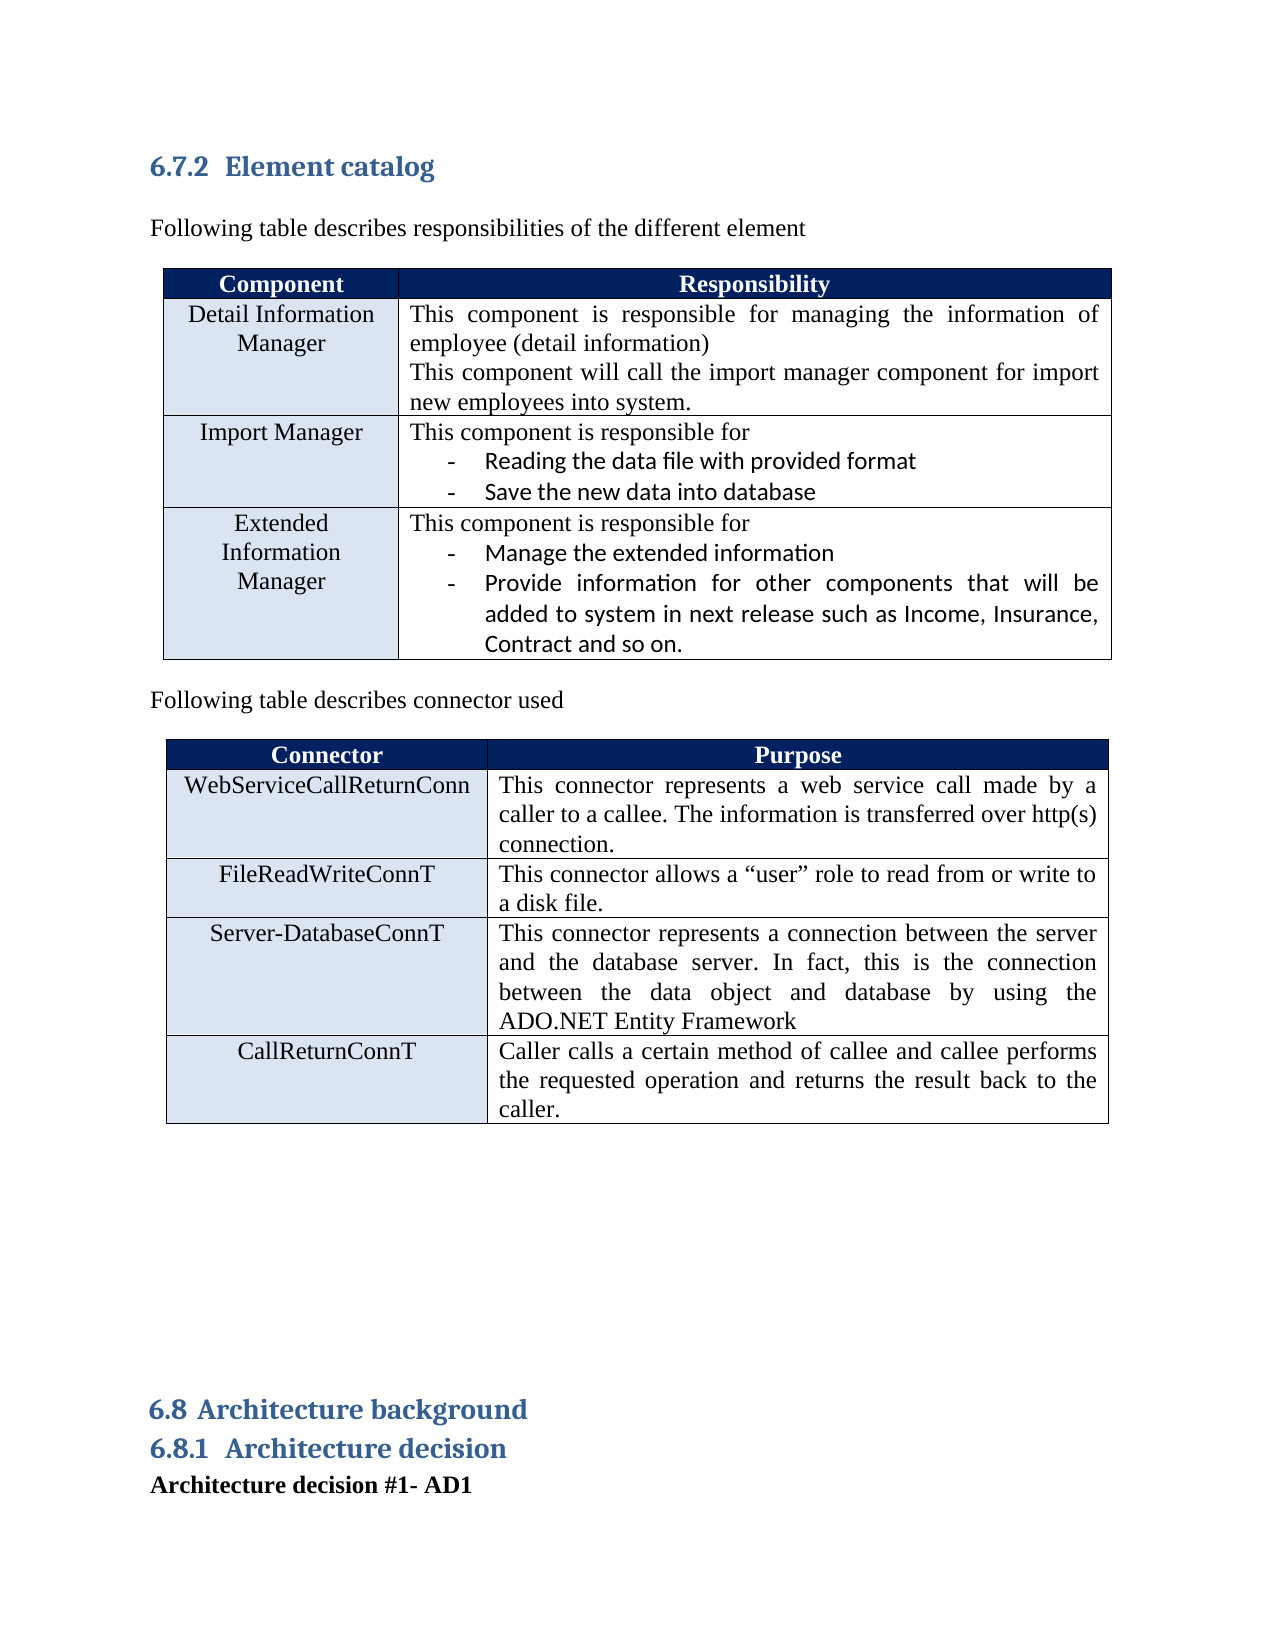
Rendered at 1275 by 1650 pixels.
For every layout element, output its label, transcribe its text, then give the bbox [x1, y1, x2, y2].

table_cell Caller calls a certain method of callee and callee performs the requested operation and returns the result back to the caller. [488, 1036, 1108, 1123]
subtitle Architecture background [148, 1393, 1125, 1427]
table_cell This component is responsible for Manage the extended information Provide information for other components that will be added to system in next release such as Income, Insurance, Contract and so on. [399, 508, 1111, 659]
table_cell This component is responsible for managing the information of employee (detail information) This component will call the import manager component for import new employees into system. [399, 299, 1111, 415]
table_cell Extended Information Manager [164, 508, 398, 659]
table_cell This connector represents a web service call made by a caller to a callee. The information is transferred over http(s) connection. [488, 770, 1108, 857]
table_header Purpose [488, 740, 1108, 769]
table_header Responsibility [399, 269, 1111, 298]
subtitle Architecture decision [150, 1432, 1125, 1466]
table_cell CallReturnConnT [167, 1036, 487, 1123]
table_cell Import Manager [164, 416, 398, 507]
table_cell This connector allows a “user” role to read from or write to a disk file. [488, 859, 1108, 917]
table_cell Detail Information Manager [164, 299, 398, 415]
table_cell WebServiceCallReturnConn [167, 770, 487, 857]
table_header Component [164, 269, 398, 298]
text Architecture decision #1- AD1 [150, 1471, 1125, 1499]
table_cell FileReadWriteConnT [167, 859, 487, 917]
text Following table describes connector used [150, 685, 1125, 714]
table_header Connector [167, 740, 487, 769]
table_cell This connector represents a connection between the server and the database server. In fact, this is the connection between the data object and database by using the ADO.NET Entity Framework [488, 918, 1108, 1034]
subtitle Element catalog [150, 150, 1125, 183]
text Following table describes responsibilities of the different element [150, 213, 1125, 242]
table_cell This component is responsible for Reading the data file with provided format Save the new data into database [399, 416, 1111, 507]
table_cell Server-DatabaseConnT [167, 918, 487, 1034]
